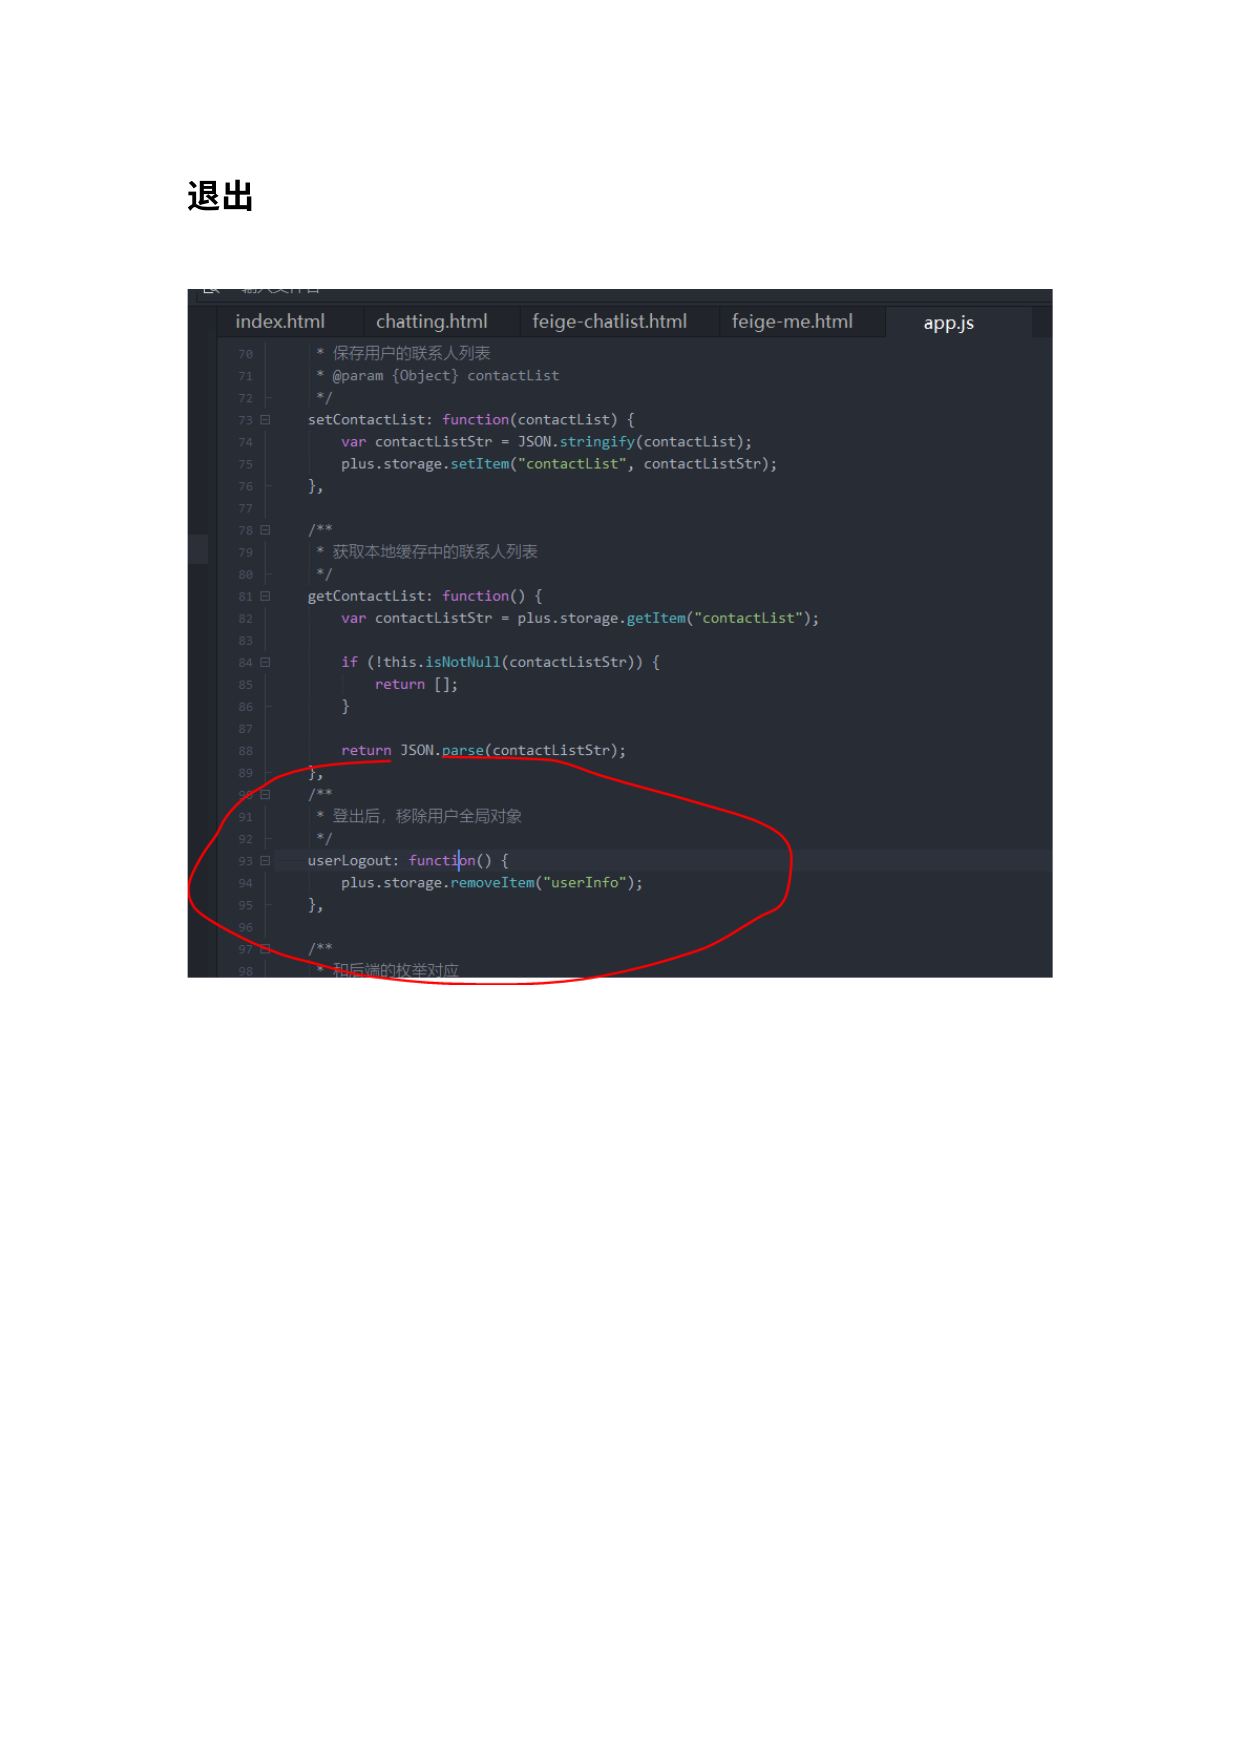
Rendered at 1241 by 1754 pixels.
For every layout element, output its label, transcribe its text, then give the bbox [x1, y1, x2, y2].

subtitle 退出 [187, 162, 1053, 227]
picture [187, 289, 1053, 985]
